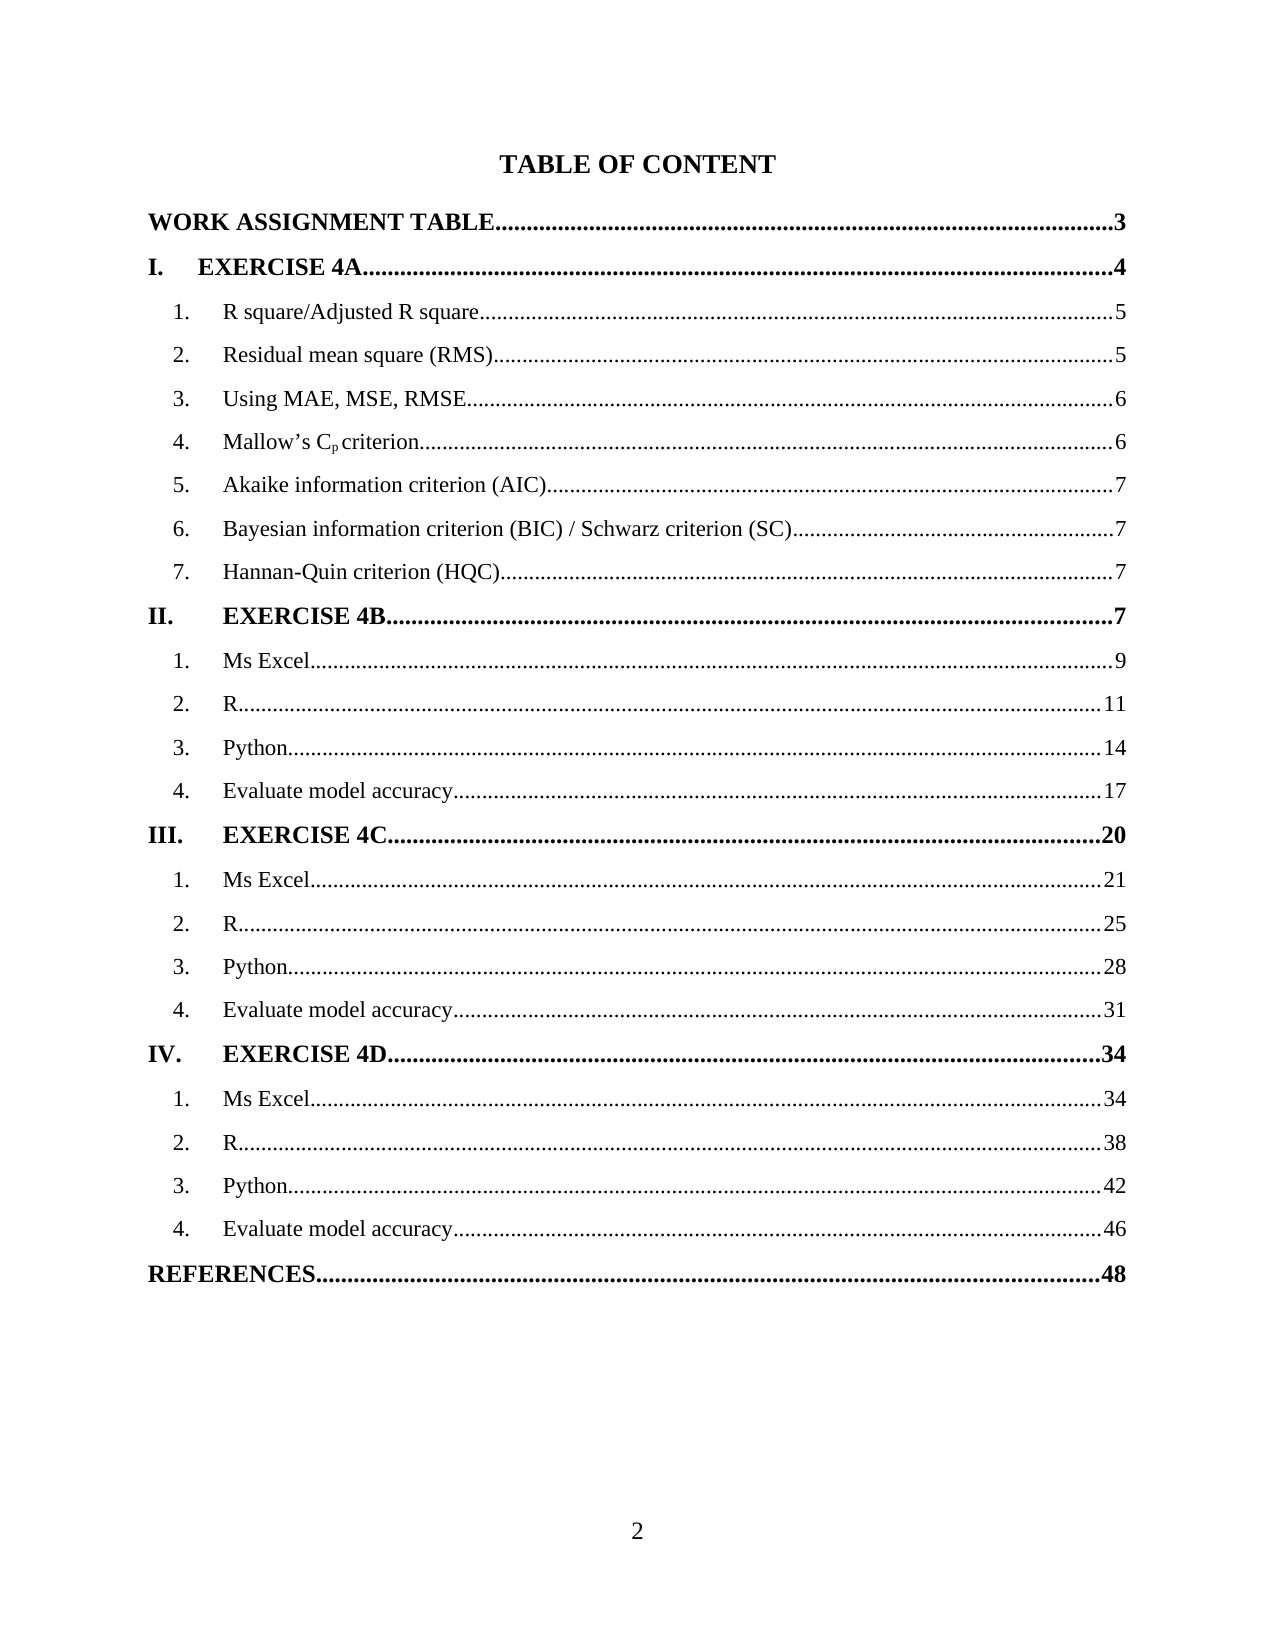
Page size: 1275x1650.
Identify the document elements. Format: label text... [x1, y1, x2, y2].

text 3. Python 42 [173, 1172, 1127, 1198]
text 6. Bayesian information criterion (BIC) / Schwarz criterion (SC) 7 [173, 515, 1127, 541]
text 1. R square/Adjusted R square 5 [173, 298, 1127, 324]
text III. EXERCISE 4C 20 [148, 821, 1127, 849]
text WORK ASSIGNMENT TABLE 3 [148, 207, 1127, 236]
text REFERENCES 48 [148, 1259, 1127, 1287]
text 7. Hannan-Quin criterion (HQC) 7 [173, 558, 1127, 584]
text 4. Evaluate model accuracy 17 [173, 777, 1127, 803]
text TABLE OF CONTENT [148, 148, 1127, 179]
text 4. Evaluate model accuracy 46 [173, 1215, 1127, 1242]
text 1. Ms Excel 21 [173, 866, 1127, 893]
text 2. Residual mean square (RMS) 5 [173, 341, 1127, 368]
text 1. Ms Excel 9 [173, 647, 1127, 673]
text 2. R 38 [173, 1129, 1127, 1155]
text 3. Python 14 [173, 734, 1127, 760]
text 5. Akaike information criterion (AIC) 7 [173, 471, 1127, 498]
text 4. Evaluate model accuracy 31 [173, 996, 1127, 1023]
text IV. EXERCISE 4D 34 [148, 1039, 1127, 1068]
text 2. R 11 [173, 691, 1127, 717]
text 3. Using MAE, MSE, RMSE 6 [173, 385, 1127, 411]
text 1. Ms Excel 34 [173, 1085, 1127, 1112]
text 4. Mallow’s Cp criterion 6 [173, 428, 1127, 454]
text 3. Python 28 [173, 953, 1127, 979]
text II. EXERCISE 4B 7 [148, 601, 1127, 630]
text I. EXERCISE 4A 4 [148, 252, 1127, 281]
text 2. R 25 [173, 909, 1127, 936]
